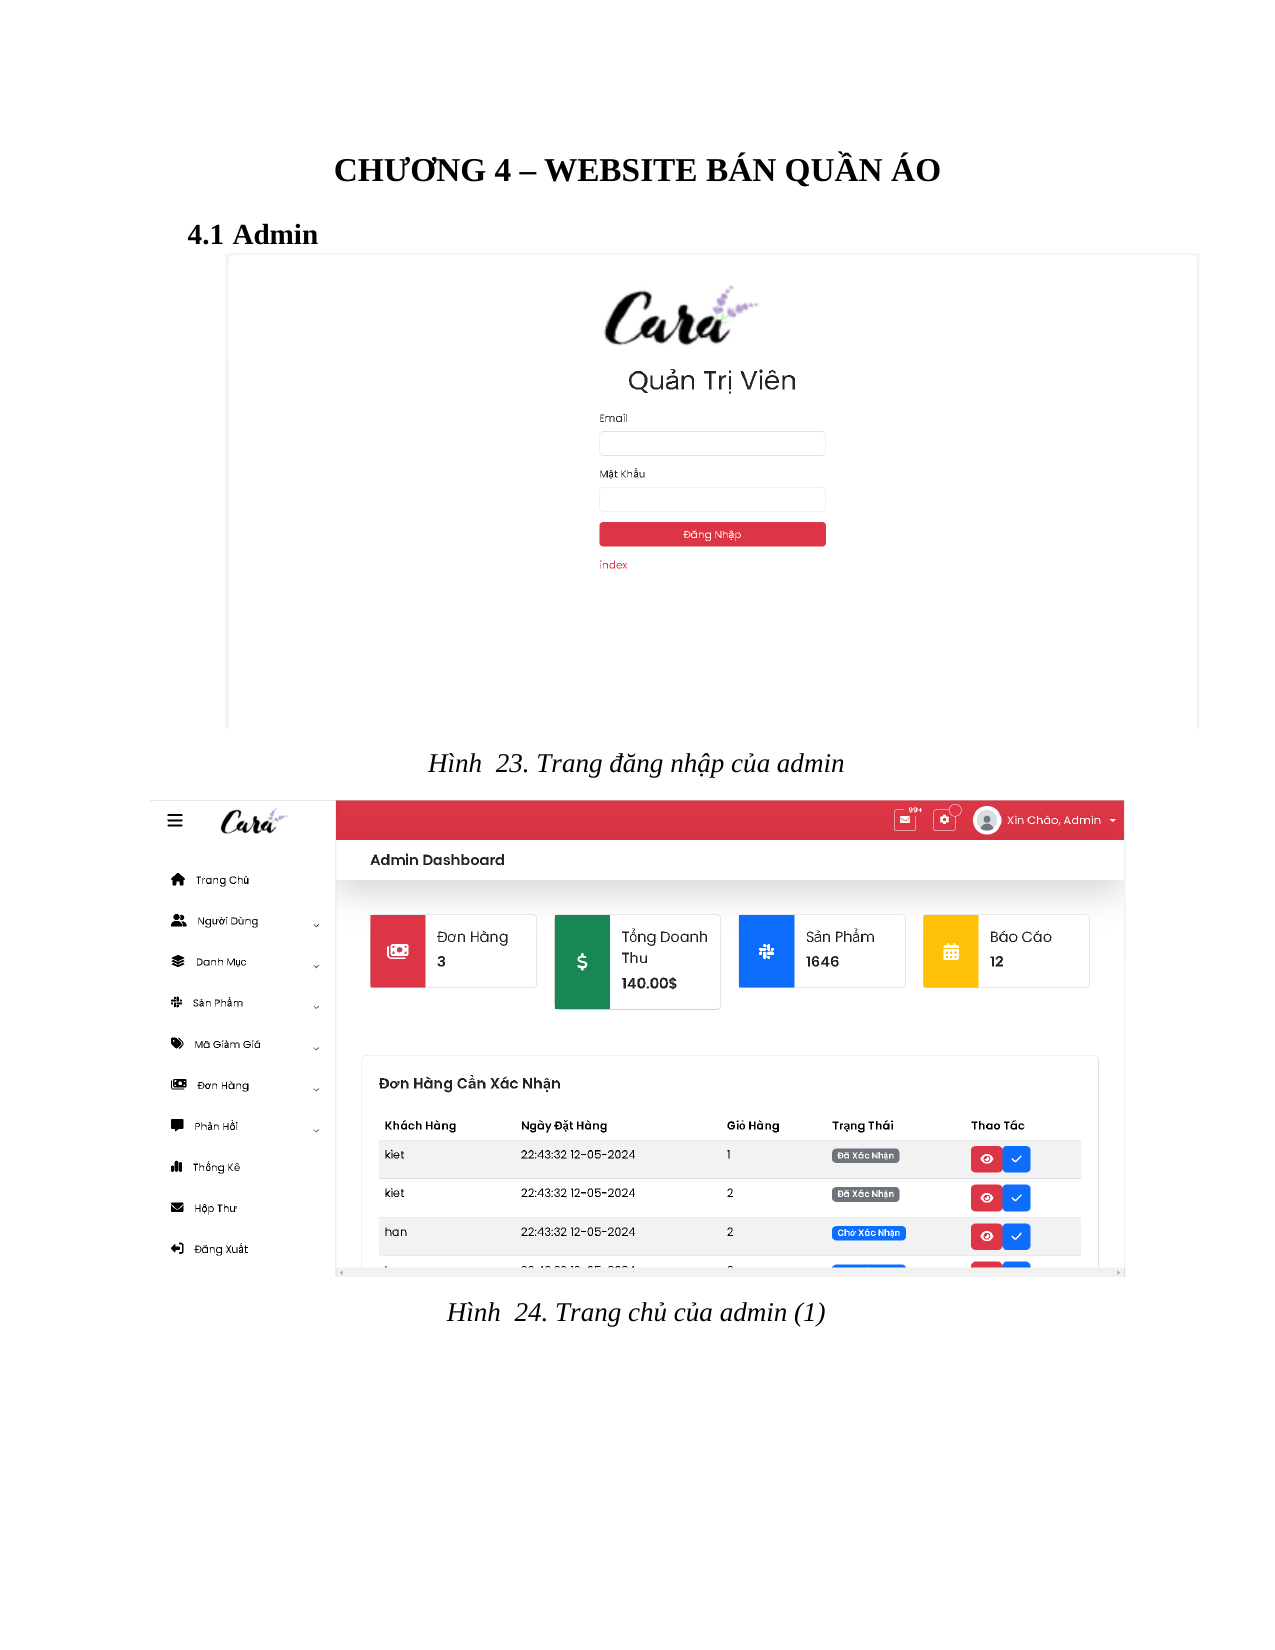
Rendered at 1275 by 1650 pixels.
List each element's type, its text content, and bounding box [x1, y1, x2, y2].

text Hình 23. Trang đăng nhập của admin [150, 747, 1125, 778]
picture [225, 253, 1200, 729]
text Hình 24. Trang chủ của admin (1) [150, 1296, 1125, 1327]
list Admin [187, 217, 1125, 251]
picture [150, 799, 1125, 1277]
subtitle CHƯƠNG 4 – WEBSITE BÁN QUẦN ÁO [150, 150, 1125, 188]
